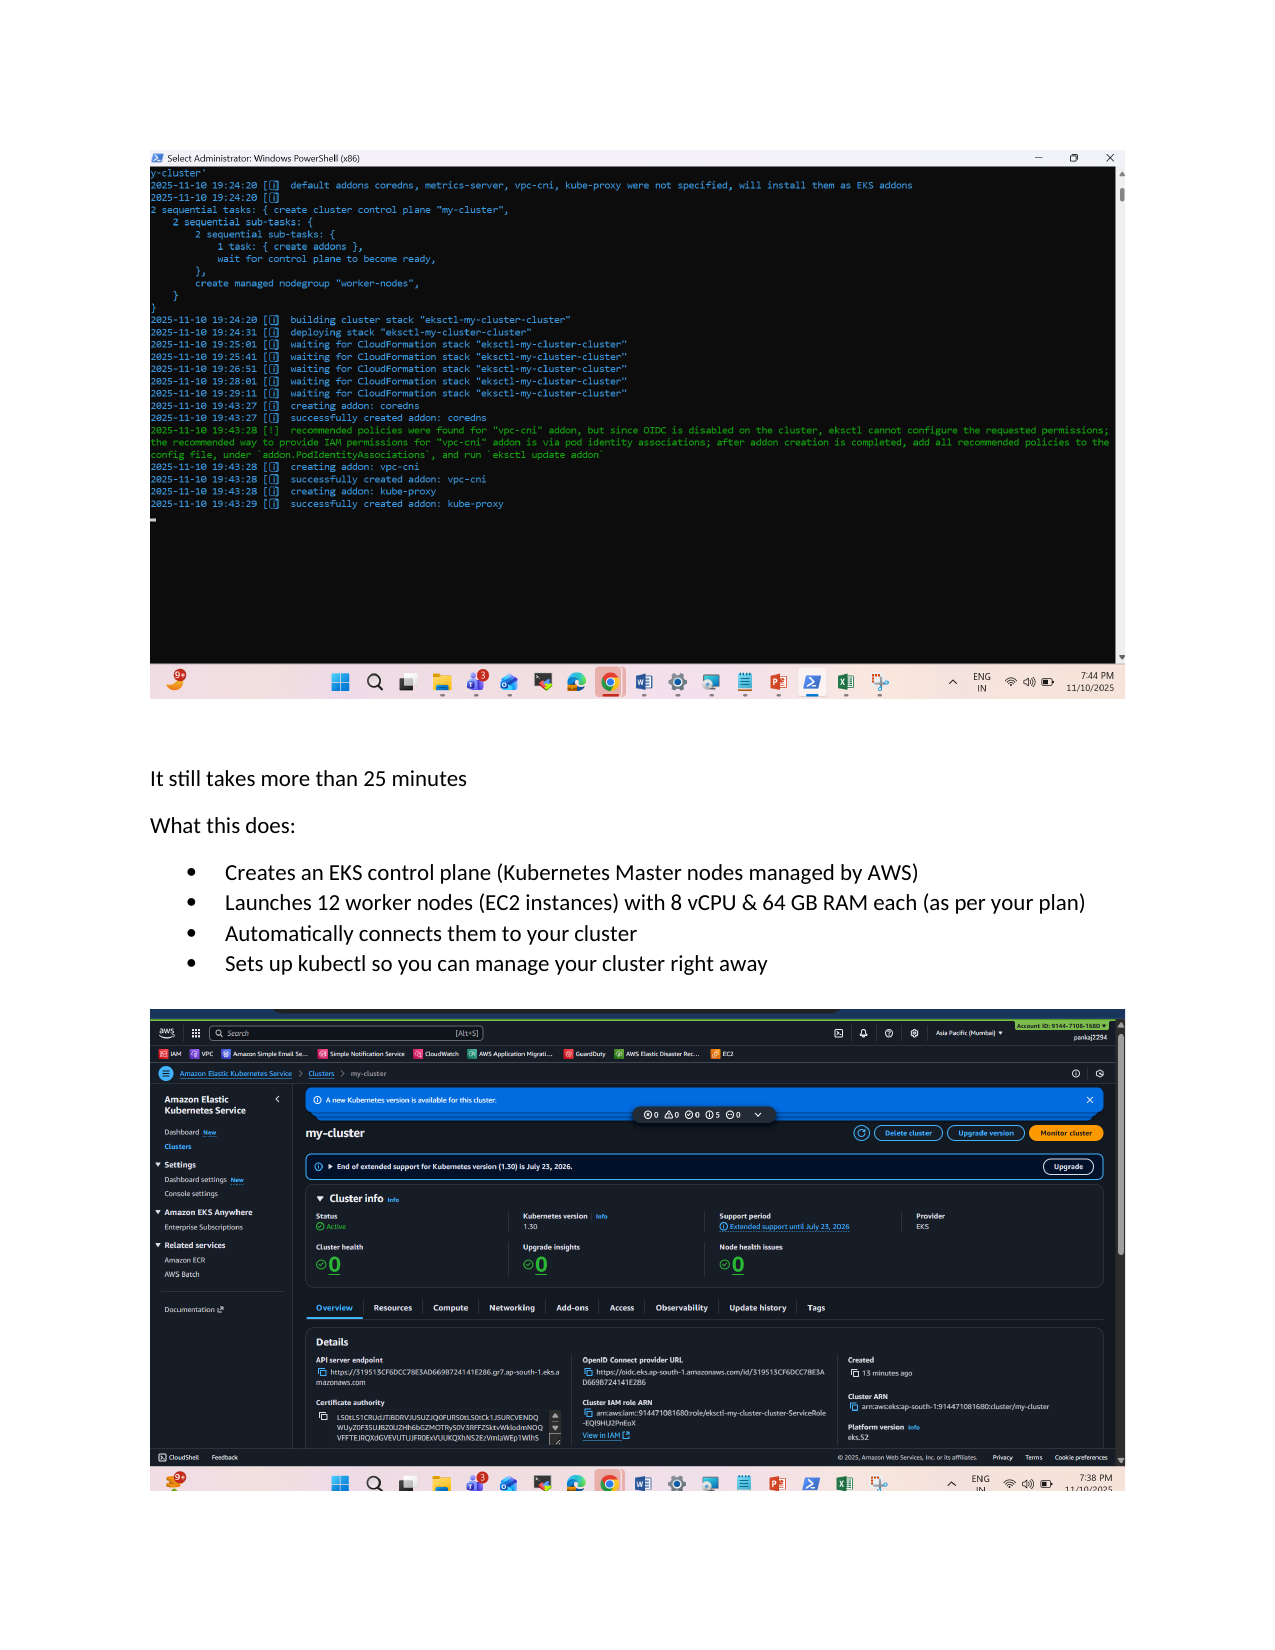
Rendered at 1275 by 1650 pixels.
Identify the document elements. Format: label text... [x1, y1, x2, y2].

text It still takes more than 25 minutes [150, 764, 1125, 793]
picture [150, 1009, 1125, 1491]
picture [150, 150, 1125, 699]
list Creates an EKS control plane (Kubernetes Master nodes managed by AWS) [187, 858, 1125, 886]
list Sets up kubectl so you can manage your cluster right away [187, 949, 1125, 977]
list Automatically connects them to your cluster [187, 919, 1125, 947]
text What this does: [150, 811, 1125, 839]
list Launches 12 worker nodes (EC2 instances) with 8 vCPU & 64 GB RAM each (as per your plan) [187, 888, 1125, 917]
